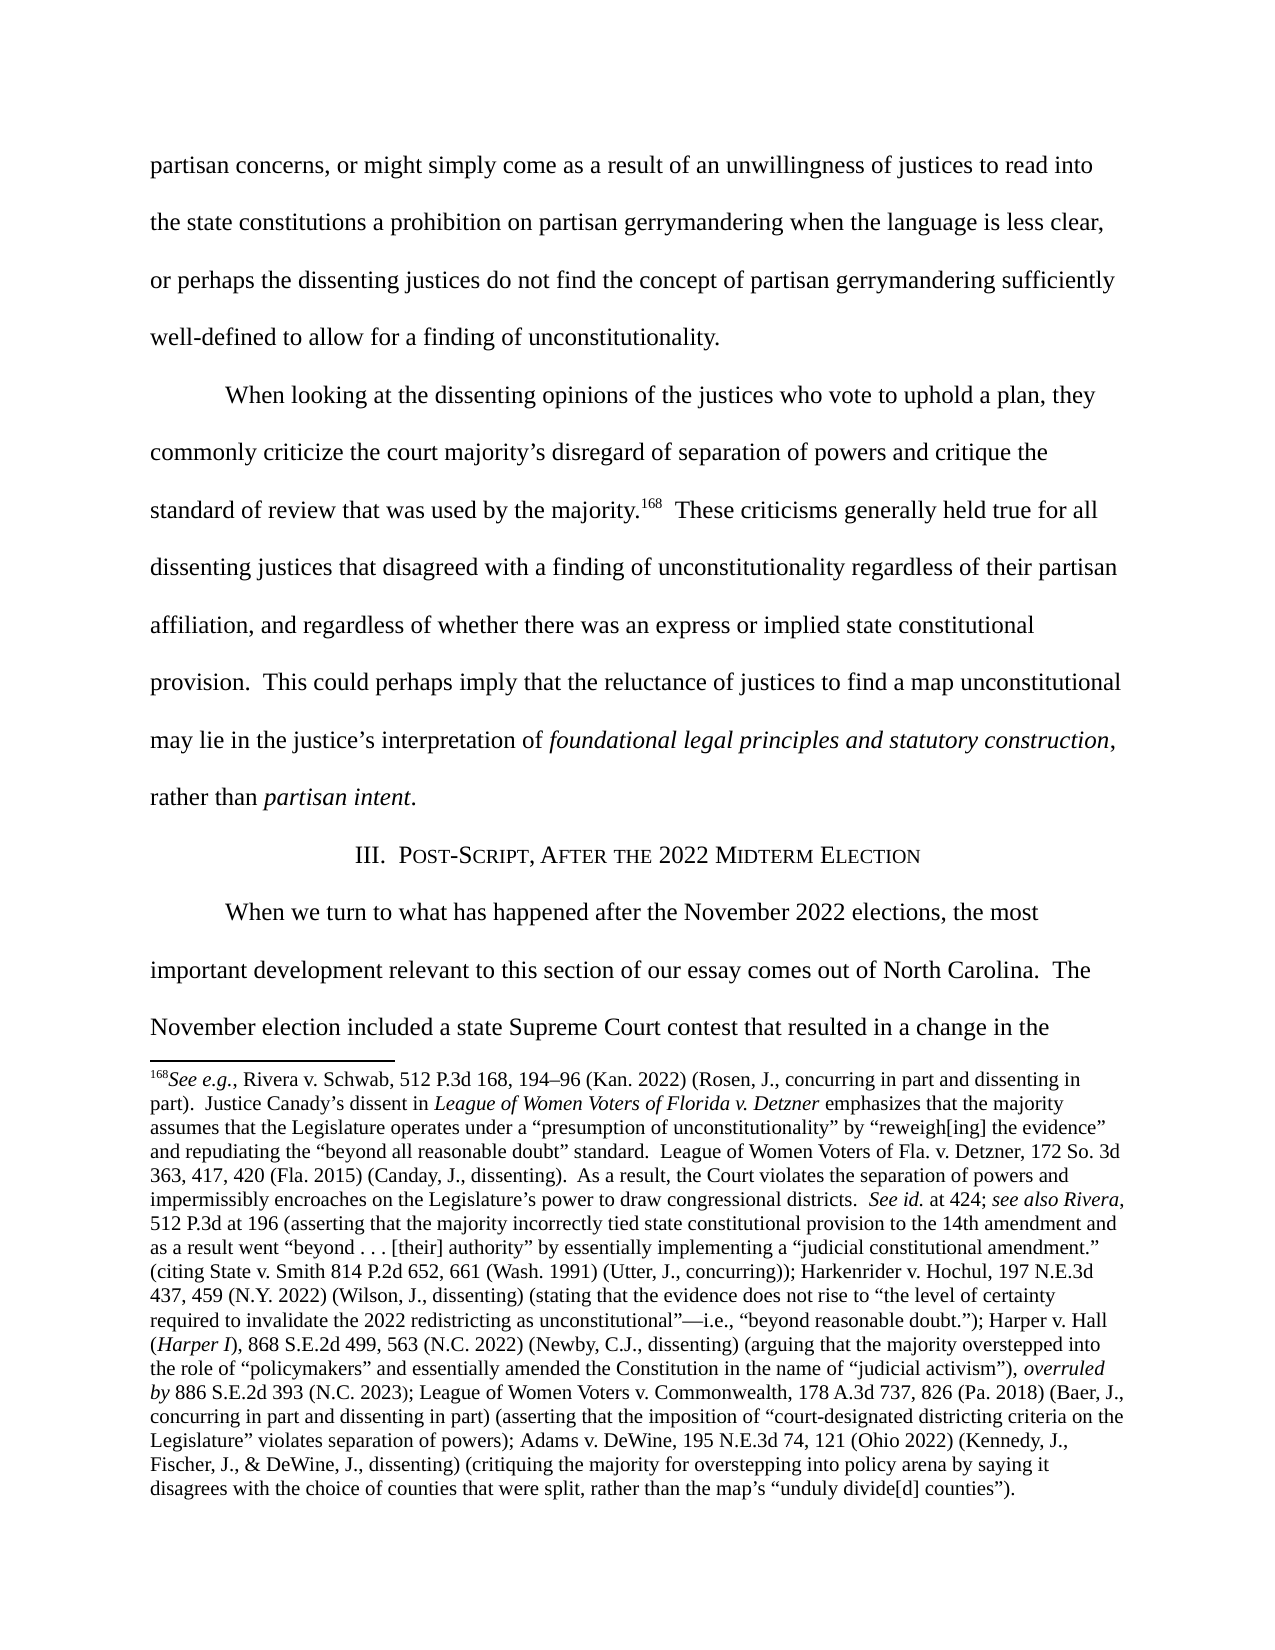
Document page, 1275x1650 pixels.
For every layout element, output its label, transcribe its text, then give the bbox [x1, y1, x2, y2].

text III. Post-Script, After the 2022 Midterm Election [150, 840, 1125, 869]
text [150, 150, 1125, 351]
text When we turn to what has happened after the November 2022 elections, the most important development relevant to this section of our essay comes out of North Carolina. The November election included a state Supreme Court contest that resulted in a change in the partisan majority on the North Carolina Supreme Court from Democratic to Republican. A large amount of money was spent on this judicial election, with the view in mind that both redistricting decisions and abortion-related decisions were going to come before the North Carolina Supreme Court. The court promptly reversed its earlier decision finding the Republican-drawn congressional map in the state to be unconstitutional and found that partisan gerrymandering claims are not justiciable under the North Carolina Constitution. Thus, the North Carolina legislature will be unchecked in its ability to draw a partisan gerrymander. [150, 897, 1125, 1041]
text When looking at the dissenting opinions of the justices who vote to uphold a plan, they commonly criticize the court majority’s disregard of separation of powers and critique the standard of review that was used by the majority. These criticisms generally held true for all dissenting justices that disagreed with a finding of unconstitutionality regardless of their partisan affiliation, and regardless of whether there was an express or implied state constitutional provision. This could perhaps imply that the reluctance of justices to find a map unconstitutional may lie in the justice’s interpretation of foundational legal principles and statutory construction, rather than partisan intent. [150, 380, 1125, 811]
